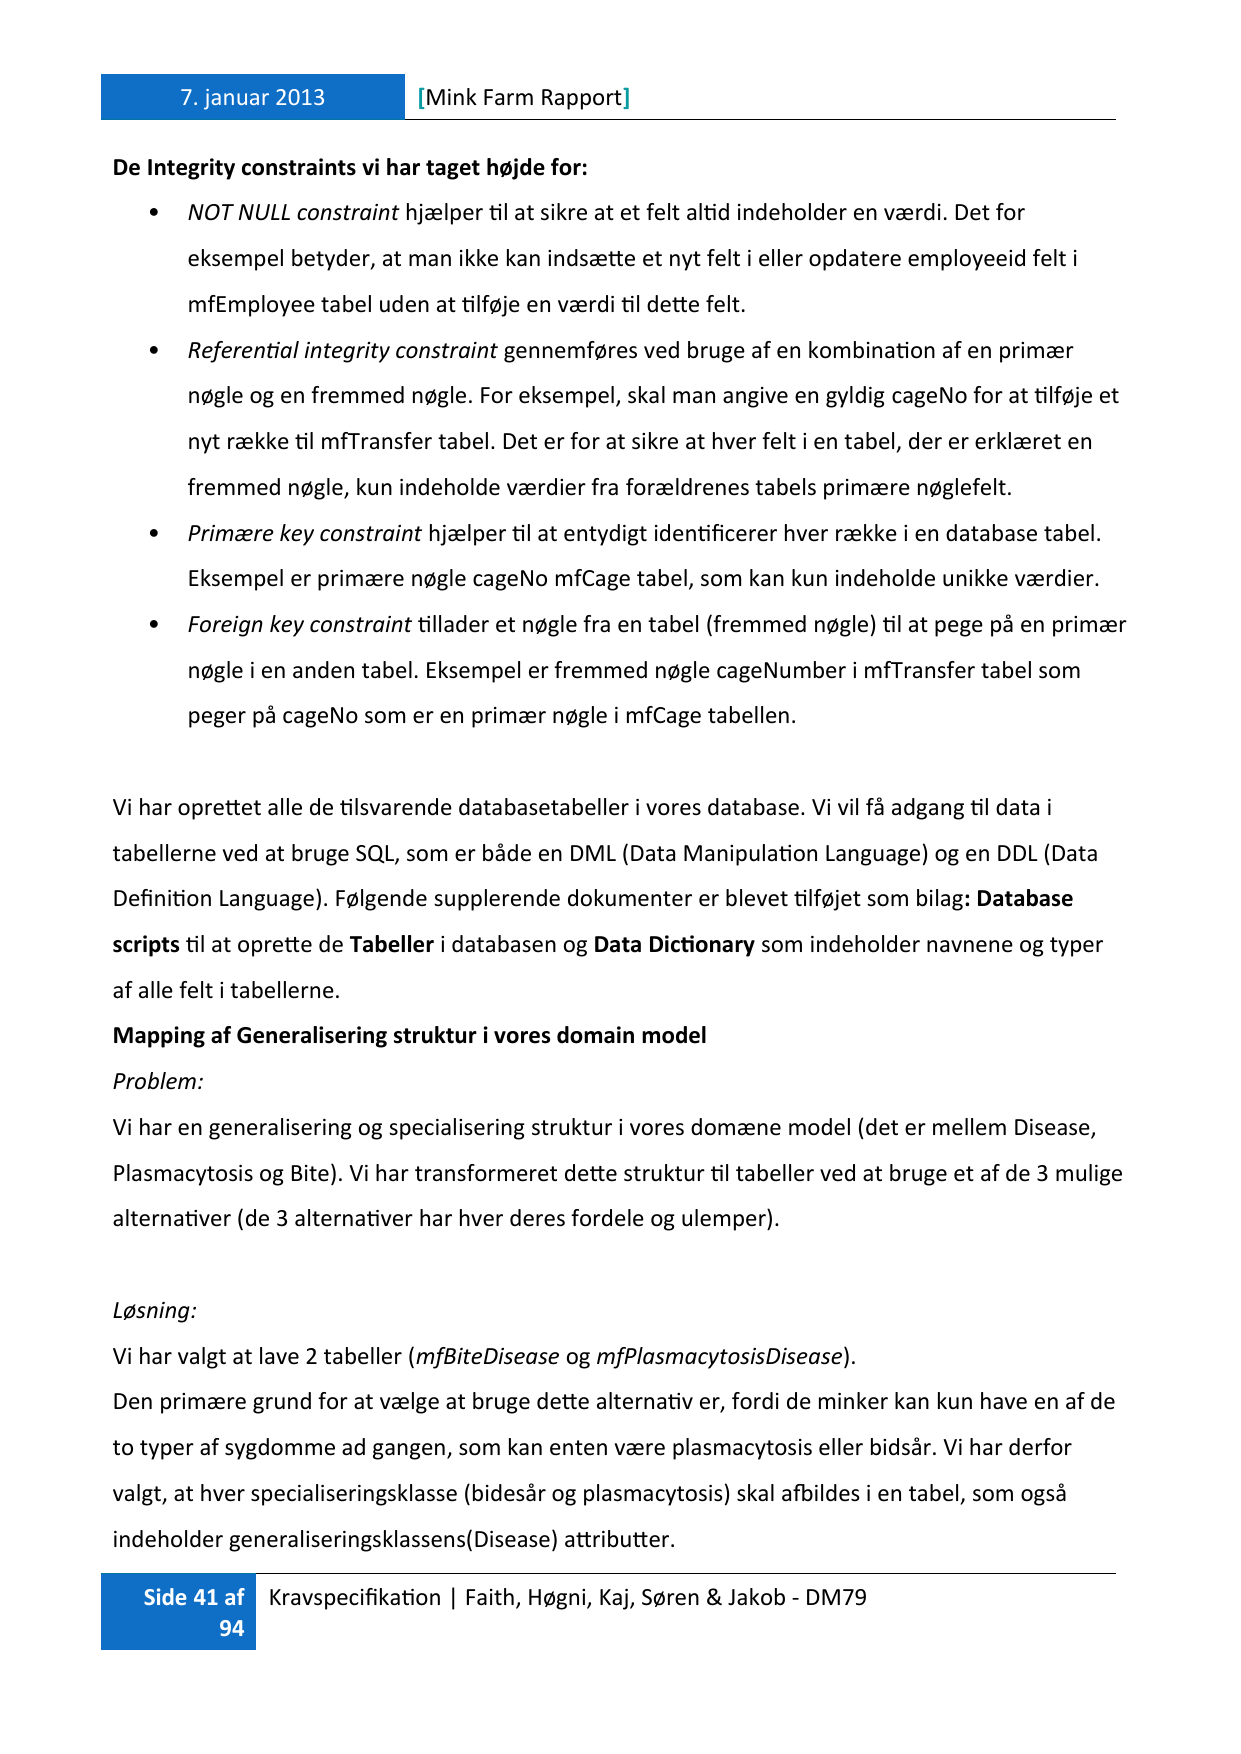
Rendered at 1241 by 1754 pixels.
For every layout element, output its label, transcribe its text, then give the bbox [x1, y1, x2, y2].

text Løsning: [112, 1294, 1128, 1324]
text De Integrity constraints vi har taget højde for: [112, 151, 1128, 181]
text Vi har en generalisering og specialisering struktur i vores domæne model (det er mellem Disease, Plasmacytosis og Bite). Vi har transformeret dette struktur til tabeller ved at bruge et af de 3 mulige alternativer (de 3 alternativer har hver deres fordele og ulemper). [112, 1111, 1128, 1233]
list Foreign key constraint tillader et nøgle fra en tabel (fremmed nøgle) til at pege på en primær nøgle i en anden tabel. Eksempel er fremmed nøgle cageNumber i mfTransfer tabel som peger på cageNo som er en primær nøgle i mfCage tabellen. [150, 608, 1128, 730]
text Problem: [112, 1065, 1128, 1096]
list Referential integrity constraint gennemføres ved bruge af en kombination af en primær nøgle og en fremmed nøgle. For eksempel, skal man angive en gyldig cageNo for at tilføje et nyt række til mfTransfer tabel. Det er for at sikre at hver felt i en tabel, der er erklæret en fremmed nøgle, kun indeholde værdier fra forældrenes tabels primære nøglefelt. [150, 334, 1128, 501]
text Den primære grund for at vælge at bruge dette alternativ er, fordi de minker kan kun have en af de to typer af sygdomme ad gangen, som kan enten være plasmacytosis eller bidsår. Vi har derfor valgt, at hver specialiseringsklasse (bidesår og plasmacytosis) skal afbildes i en tabel, som også indeholder generaliseringsklassens(Disease) attributter. [112, 1386, 1128, 1553]
list NOT NULL constraint hjælper til at sikre at et felt altid indeholder en værdi. Det for eksempel betyder, at man ikke kan indsætte et nyt felt i eller opdatere employeeid felt i mfEmployee tabel uden at tilføje en værdi til dette felt. [150, 197, 1128, 318]
text Mapping af Generalisering struktur i vores domain model [112, 1020, 1128, 1050]
list Primære key constraint hjælper til at entydigt identificerer hver række i en database tabel. Eksempel er primære nøgle cageNo mfCage tabel, som kan kun indeholde unikke værdier. [150, 517, 1128, 593]
text Vi har valgt at lave 2 tabeller (mfBiteDisease og mfPlasmacytosisDisease). [112, 1340, 1128, 1370]
text Vi har oprettet alle de tilsvarende databasetabeller i vores database. Vi vil få adgang til data i tabellerne ved at bruge SQL, som er både en DML (Data Manipulation Language) og en DDL (Data Definition Language). Følgende supplerende dokumenter er blevet tilføjet som bilag: Database scripts til at oprette de Tabeller i databasen og Data Dictionary som indeholder navnene og typer af alle felt i tabellerne. [112, 791, 1128, 1004]
